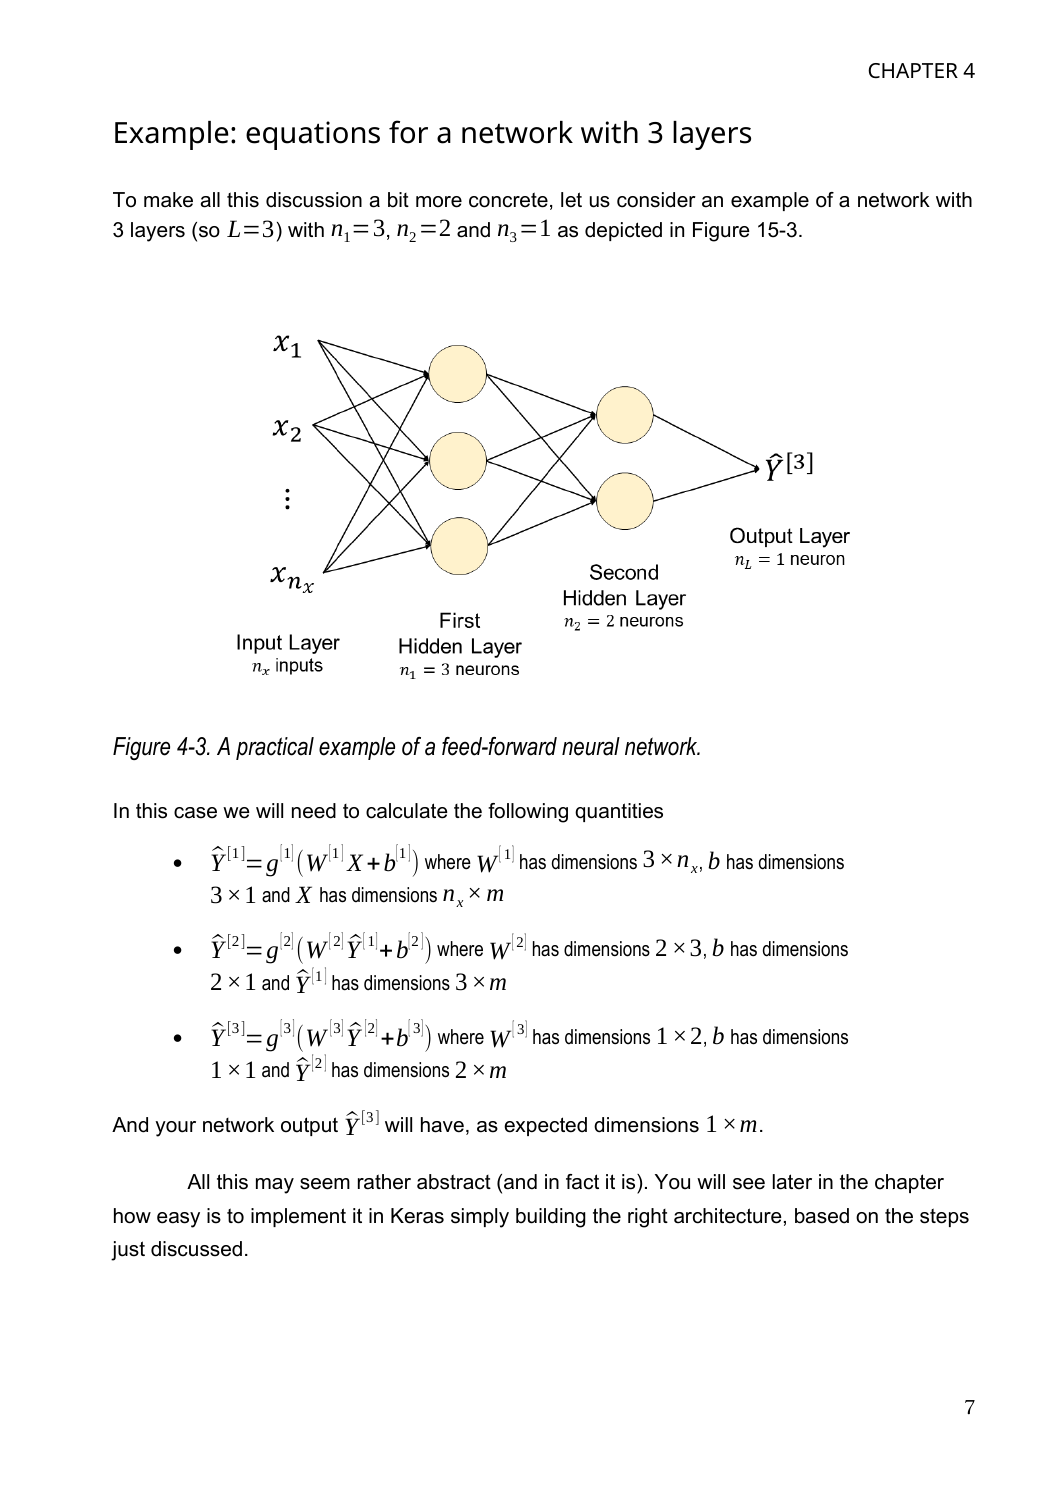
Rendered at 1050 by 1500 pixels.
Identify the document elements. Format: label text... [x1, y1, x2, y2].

text And your network output will have, as expected dimensions . [112, 1107, 975, 1140]
text where has dimensions , has dimensions and has dimensions [173, 844, 885, 911]
picture [228, 324, 859, 688]
text where has dimensions , has dimensions and has dimensions [173, 1019, 885, 1086]
text All this may seem rather abstract (and in fact it is). You will see later in the chapter how easy is to implement it in Keras simply building the right architecture, based on the steps just discussed. [112, 1161, 975, 1261]
text To make all this discussion a bit more concrete, let us consider an example of a network with 3 layers (so ) with , and as depicted in Figure 15-3. [112, 179, 975, 246]
text where has dimensions , has dimensions and has dimensions [173, 932, 885, 998]
subtitle Example: equations for a network with 3 layers [112, 112, 975, 152]
text Figure 4-3. A practical example of a feed-forward neural network. [112, 732, 975, 761]
text In this case we will need to calculate the following quantities [112, 790, 975, 823]
